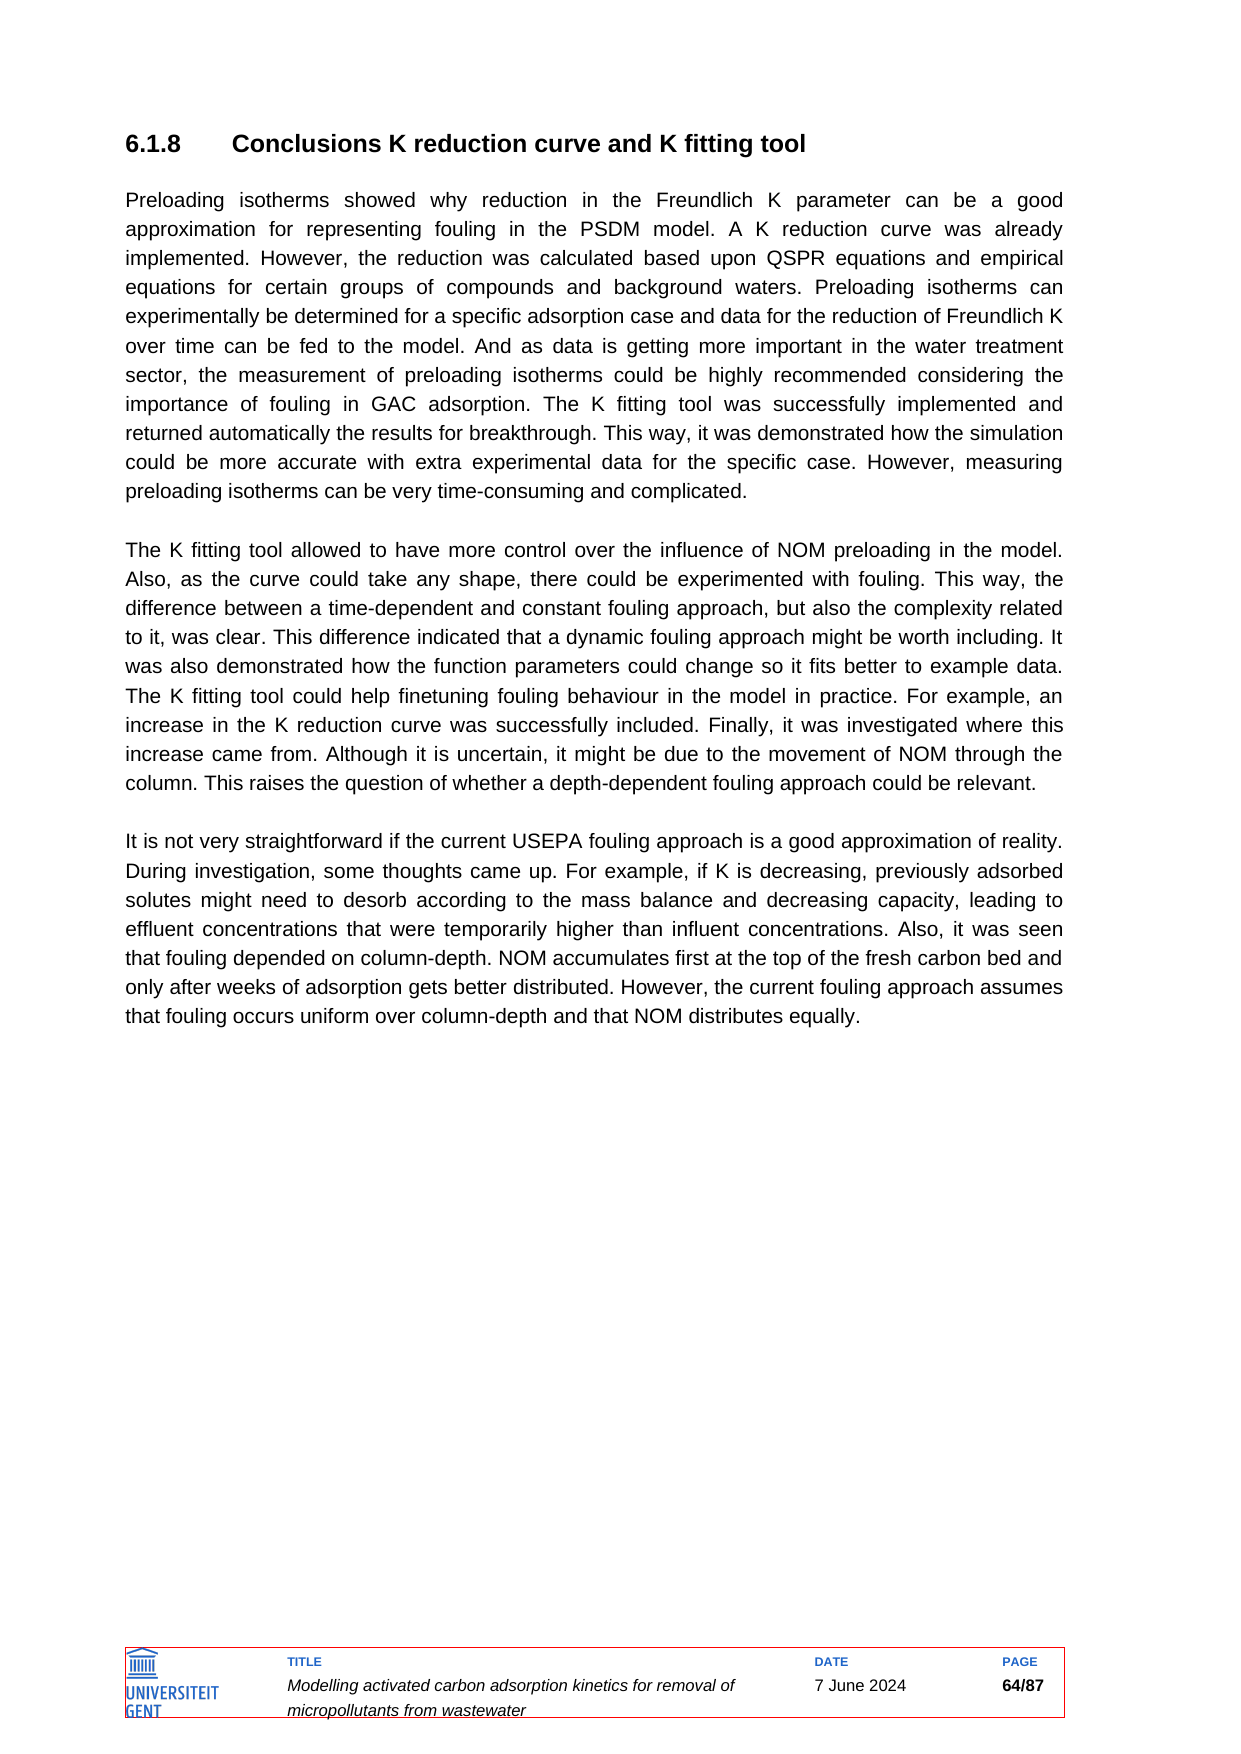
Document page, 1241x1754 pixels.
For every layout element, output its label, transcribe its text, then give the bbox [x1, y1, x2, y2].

picture [95, 1623, 252, 1749]
text It is not very straightforward if the current USEPA fouling approach is a good approximation of reality. During investigation, some thoughts came up. For example, if K is decreasing, previously adsorbed solutes might need to desorb according to the mass balance and decreasing capacity, leading to effluent concentrations that were temporarily higher than influent concentrations. Also, it was seen that fouling depended on column-depth. NOM accumulates first at the top of the fresh carbon bed and only after weeks of adsorption gets better distributed. However, the current fouling approach assumes that fouling occurs uniform over column-depth and that NOM distributes equally. [125, 824, 1065, 1028]
text Preloading isotherms showed why reduction in the Freundlich K parameter can be a good approximation for representing fouling in the PSDM model. A K reduction curve was already implemented. However, the reduction was calculated based upon QSPR equations and empirical equations for certain groups of compounds and background waters. Preloading isotherms can experimentally be determined for a specific adsorption case and data for the reduction of Freundlich K over time can be fed to the model. And as data is getting more important in the water treatment sector, the measurement of preloading isotherms could be highly recommended considering the importance of fouling in GAC adsorption. The K fitting tool was successfully implemented and returned automatically the results for breakthrough. This way, it was demonstrated how the simulation could be more accurate with extra experimental data for the specific case. However, measuring preloading isotherms can be very time-consuming and complicated. [125, 182, 1065, 503]
text The K fitting tool allowed to have more control over the influence of NOM preloading in the model. Also, as the curve could take any shape, there could be experimented with fouling. This way, the difference between a time-dependent and constant fouling approach, but also the complexity related to it, was clear. This difference indicated that a dynamic fouling approach might be worth including. It was also demonstrated how the function parameters could change so it fits better to example data. The K fitting tool could help finetuning fouling behaviour in the model in practice. For example, an increase in the K reduction curve was successfully included. Finally, it was investigated where this increase came from. Although it is uncertain, it might be due to the movement of NOM through the column. This raises the question of whether a depth-dependent fouling approach could be relevant. [125, 532, 1065, 795]
subtitle Conclusions K reduction curve and K fitting tool [125, 124, 1065, 157]
